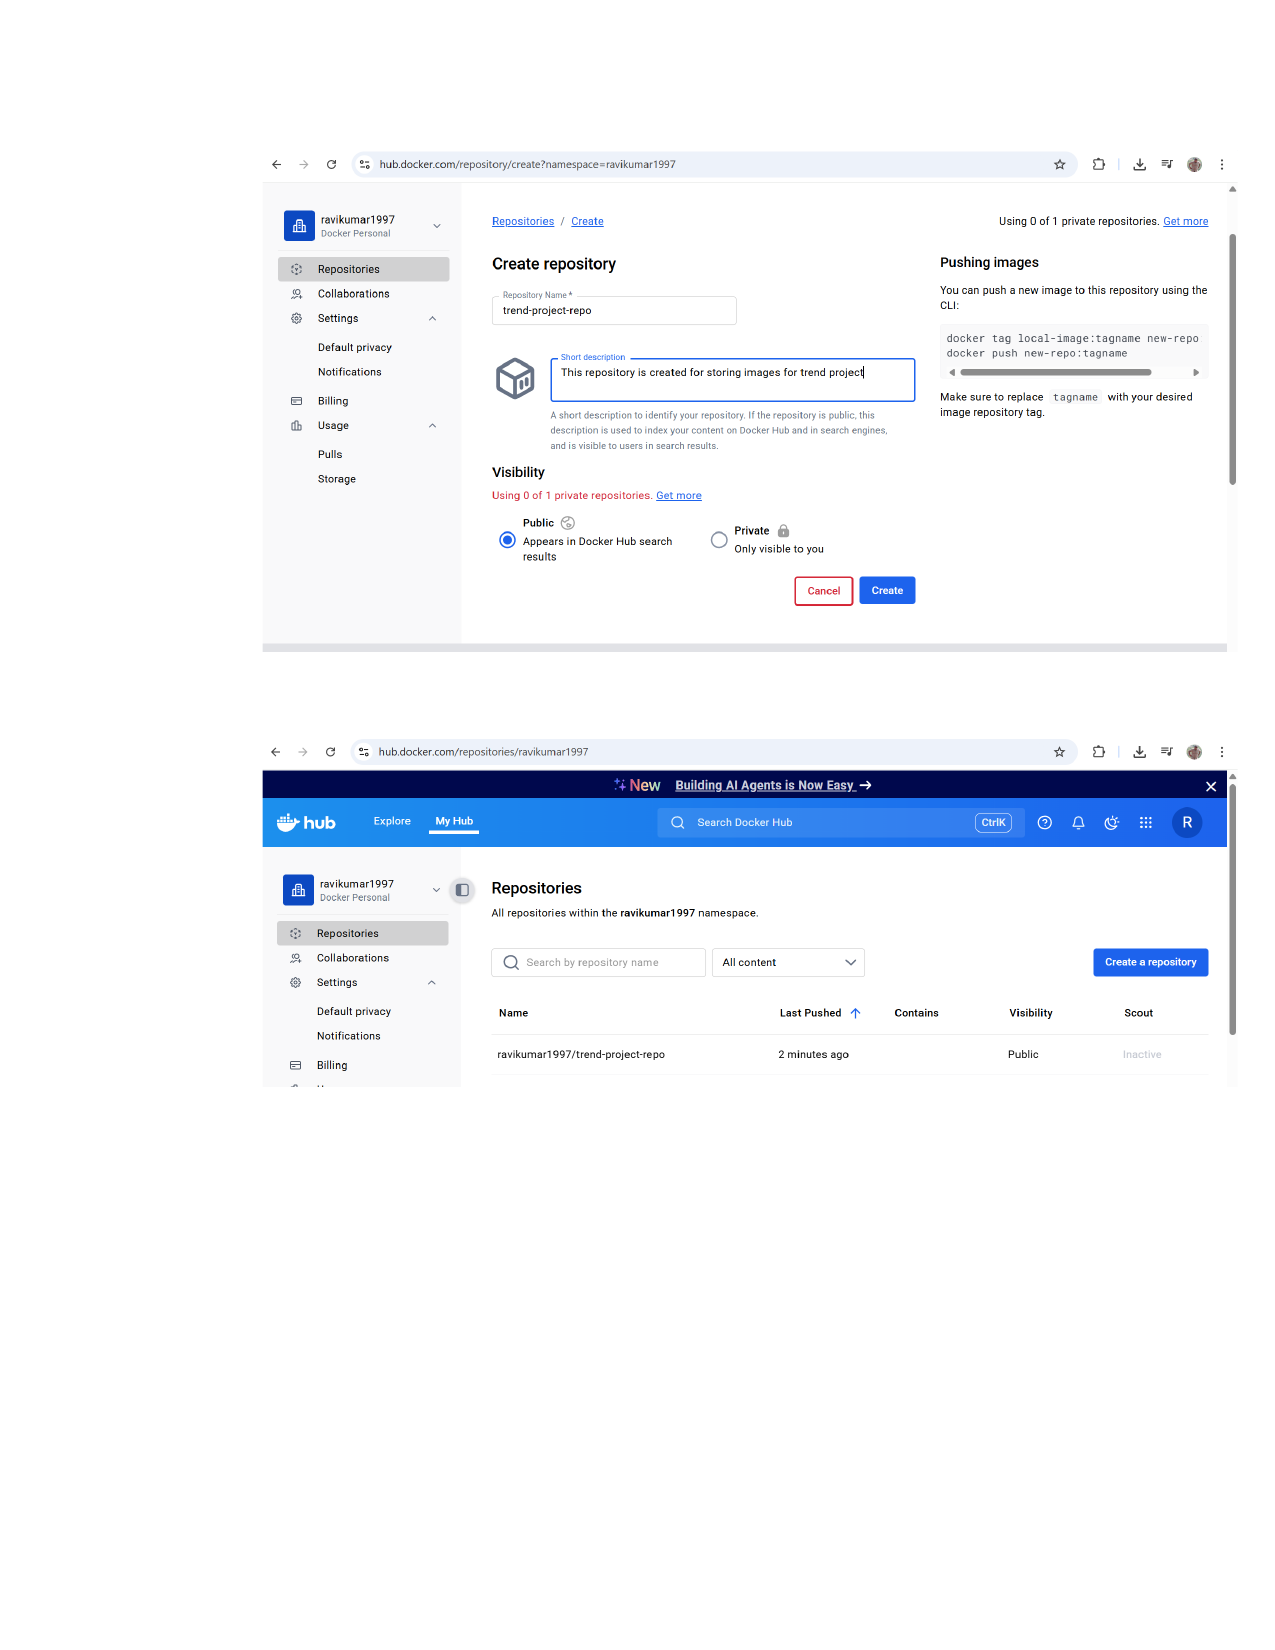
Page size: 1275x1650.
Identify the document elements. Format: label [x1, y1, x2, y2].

picture [262, 738, 1238, 1087]
picture [262, 150, 1238, 652]
